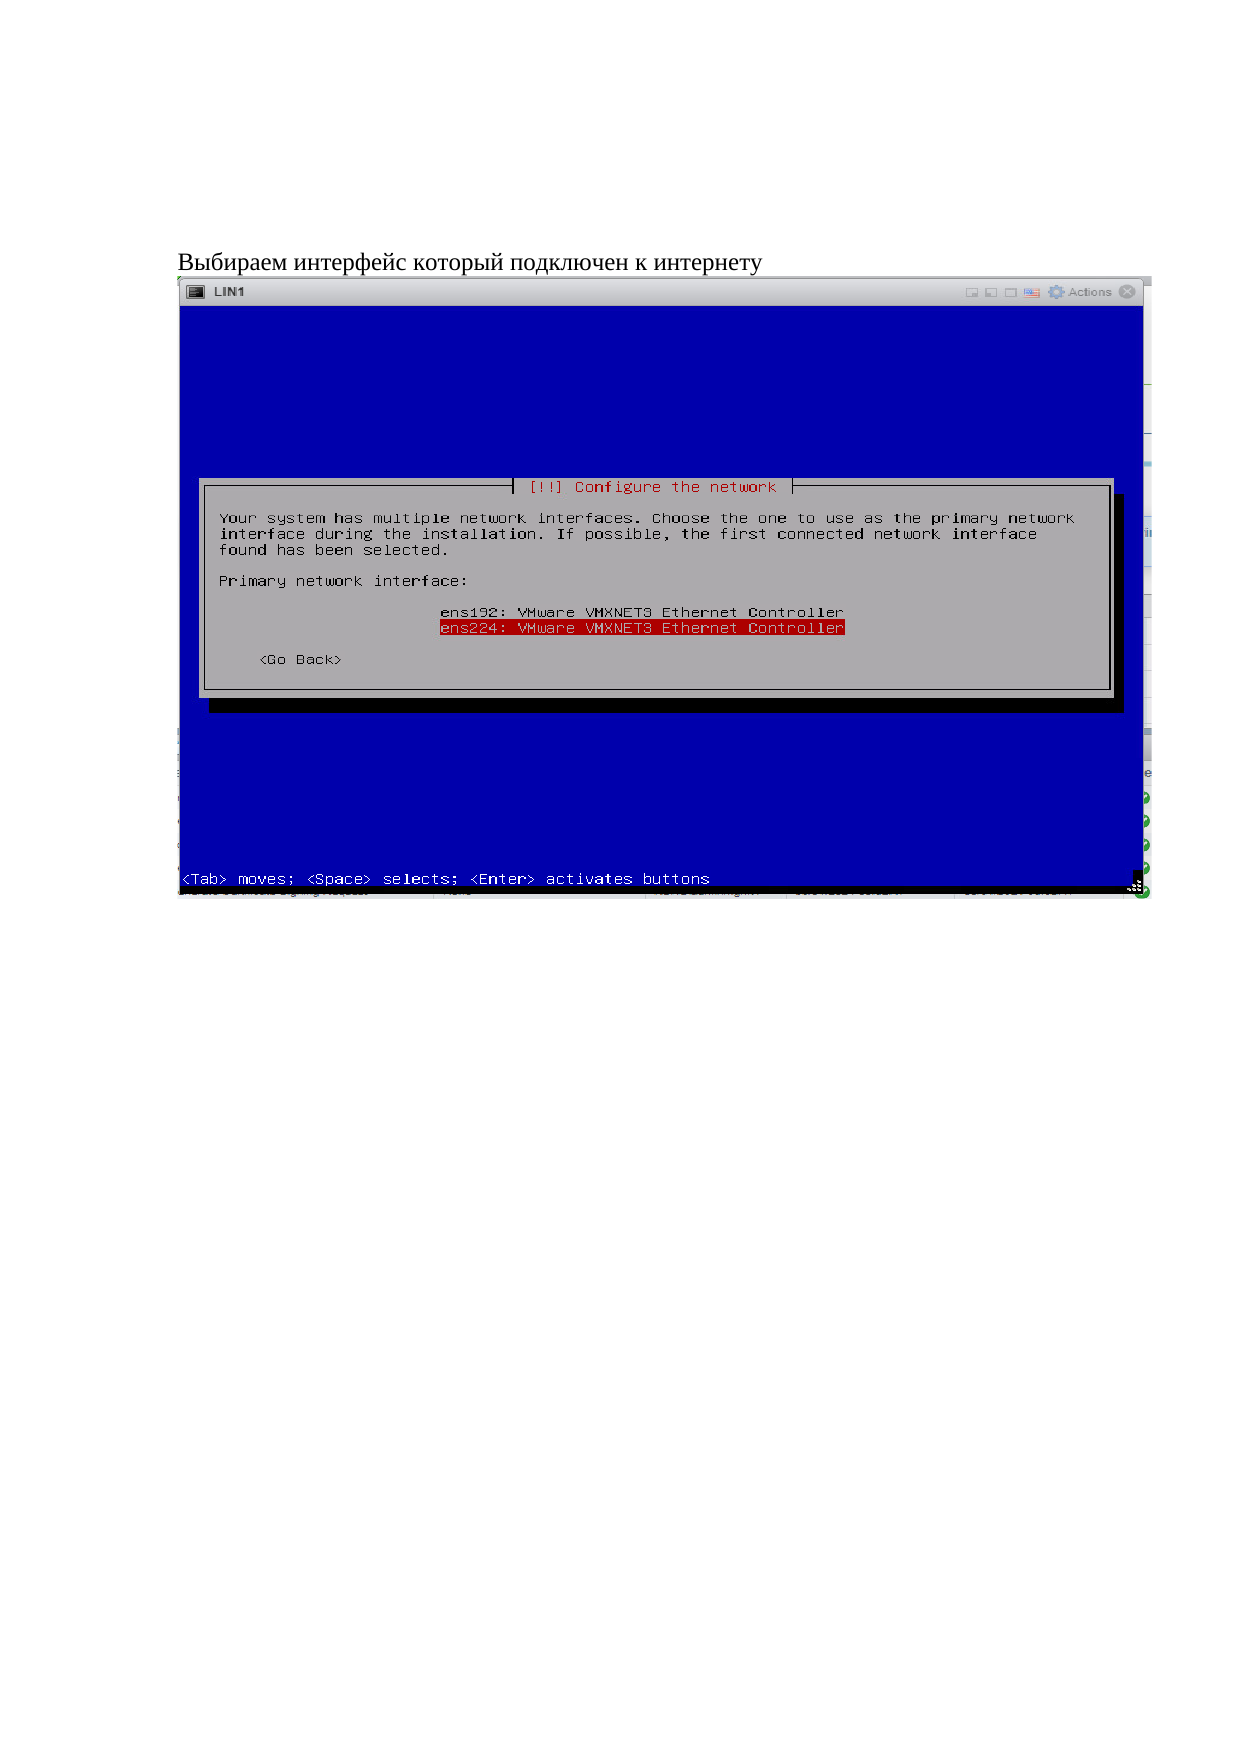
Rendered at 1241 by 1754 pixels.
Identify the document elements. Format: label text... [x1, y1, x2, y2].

text Выбираем интерфейс который подключен к интернету [177, 247, 1152, 276]
picture [177, 276, 1152, 899]
